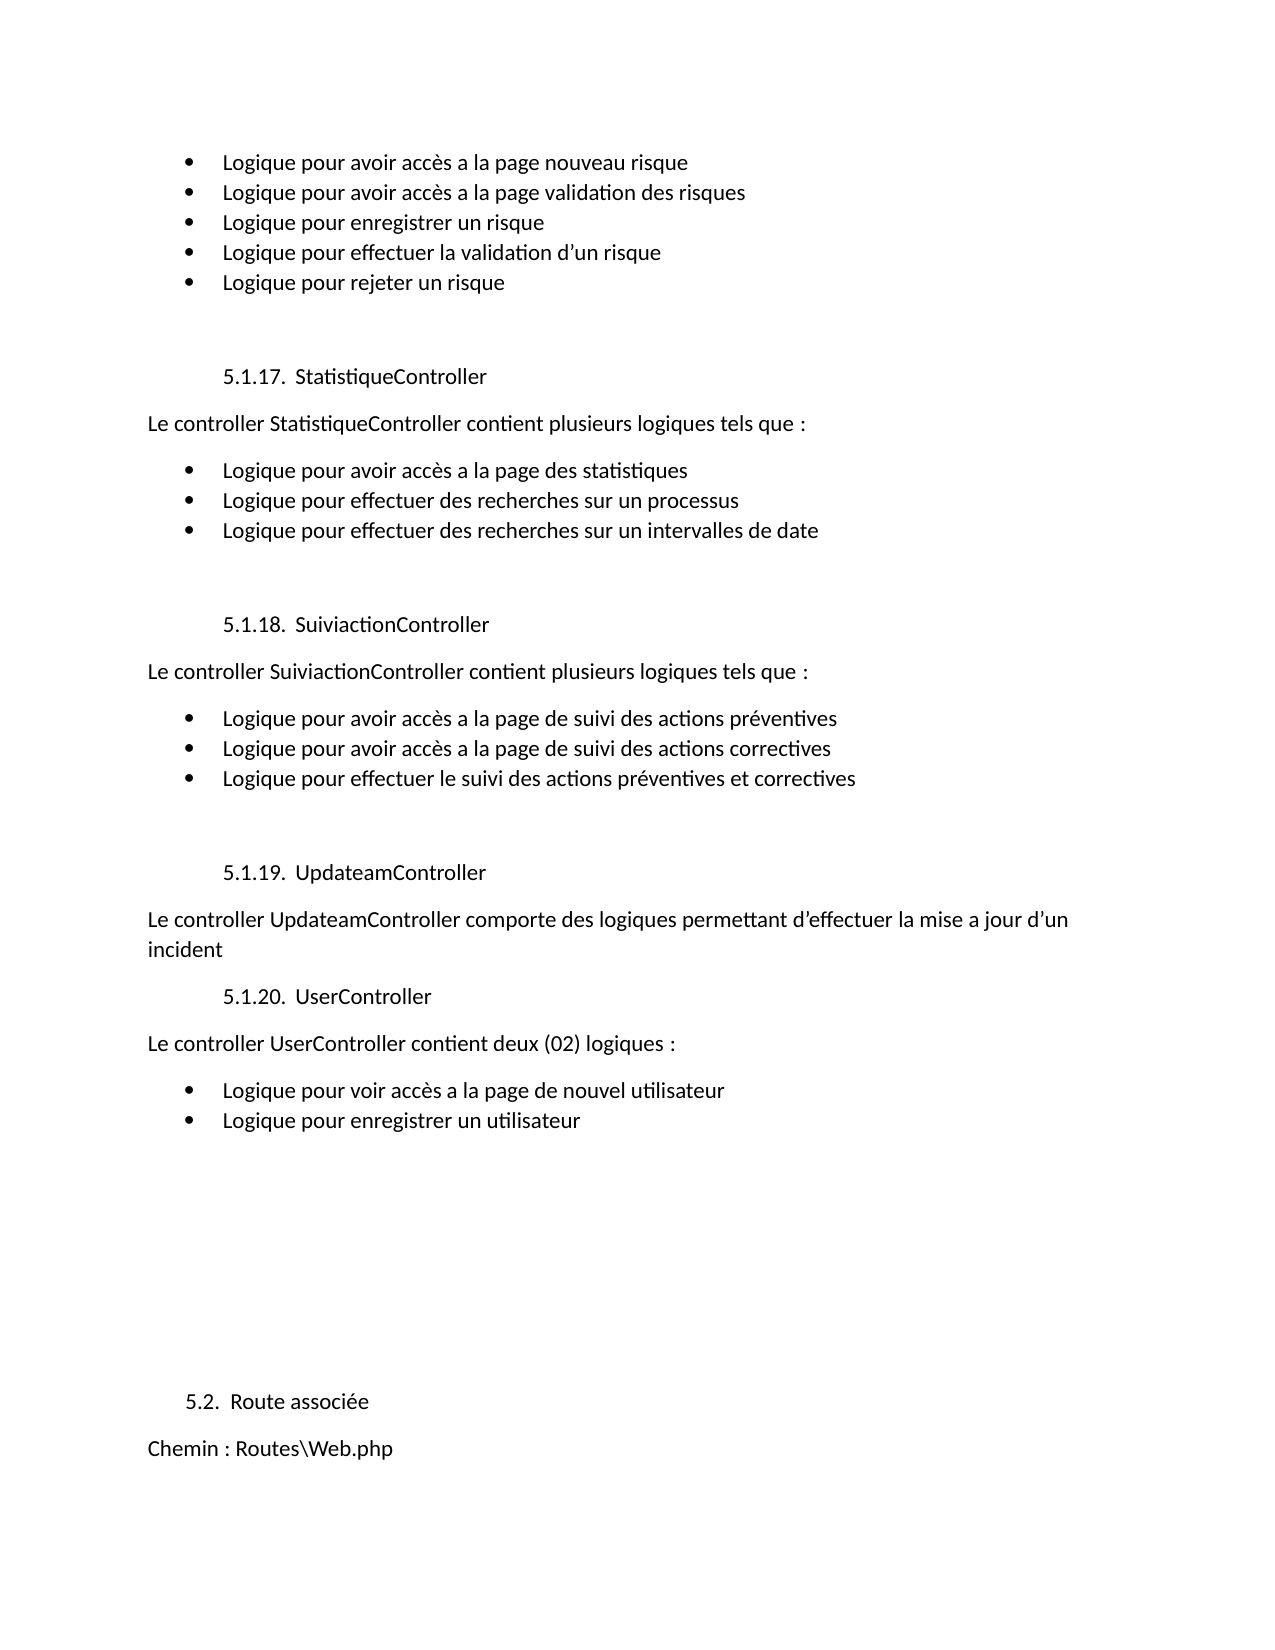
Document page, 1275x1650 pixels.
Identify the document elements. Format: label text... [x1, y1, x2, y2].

text Le controller SuiviactionController contient plusieurs logiques tels que : [148, 657, 1127, 685]
text Le controller UserController contient deux (02) logiques : [148, 1029, 1127, 1057]
list UpdateamController [223, 858, 1127, 886]
list Logique pour avoir accès a la page validation des risques [185, 178, 1127, 206]
list Logique pour effectuer la validation d’un risque [185, 238, 1127, 266]
list Logique pour avoir accès a la page de suivi des actions préventives [185, 704, 1127, 732]
list Logique pour avoir accès a la page nouveau risque [185, 148, 1127, 176]
text Le controller UpdateamController comporte des logiques permettant d’effectuer la mise a jour d’un incident [148, 905, 1127, 963]
list Logique pour avoir accès a la page des statistiques [185, 456, 1127, 484]
text Chemin : Routes\Web.php [148, 1434, 1127, 1462]
list SuiviactionController [223, 610, 1127, 638]
list StatistiqueController [223, 362, 1127, 390]
list Logique pour effectuer des recherches sur un processus [185, 486, 1127, 514]
list UserController [223, 982, 1127, 1010]
list Logique pour avoir accès a la page de suivi des actions correctives [185, 734, 1127, 762]
list Logique pour rejeter un risque [185, 268, 1127, 296]
text Le controller StatistiqueController contient plusieurs logiques tels que : [148, 409, 1127, 437]
list Logique pour enregistrer un risque [185, 208, 1127, 236]
list Logique pour effectuer le suivi des actions préventives et correctives [185, 764, 1127, 792]
list Logique pour effectuer des recherches sur un intervalles de date [185, 516, 1127, 544]
list Route associée [185, 1387, 1127, 1415]
list Logique pour enregistrer un utilisateur [185, 1106, 1127, 1134]
list Logique pour voir accès a la page de nouvel utilisateur [185, 1076, 1127, 1104]
